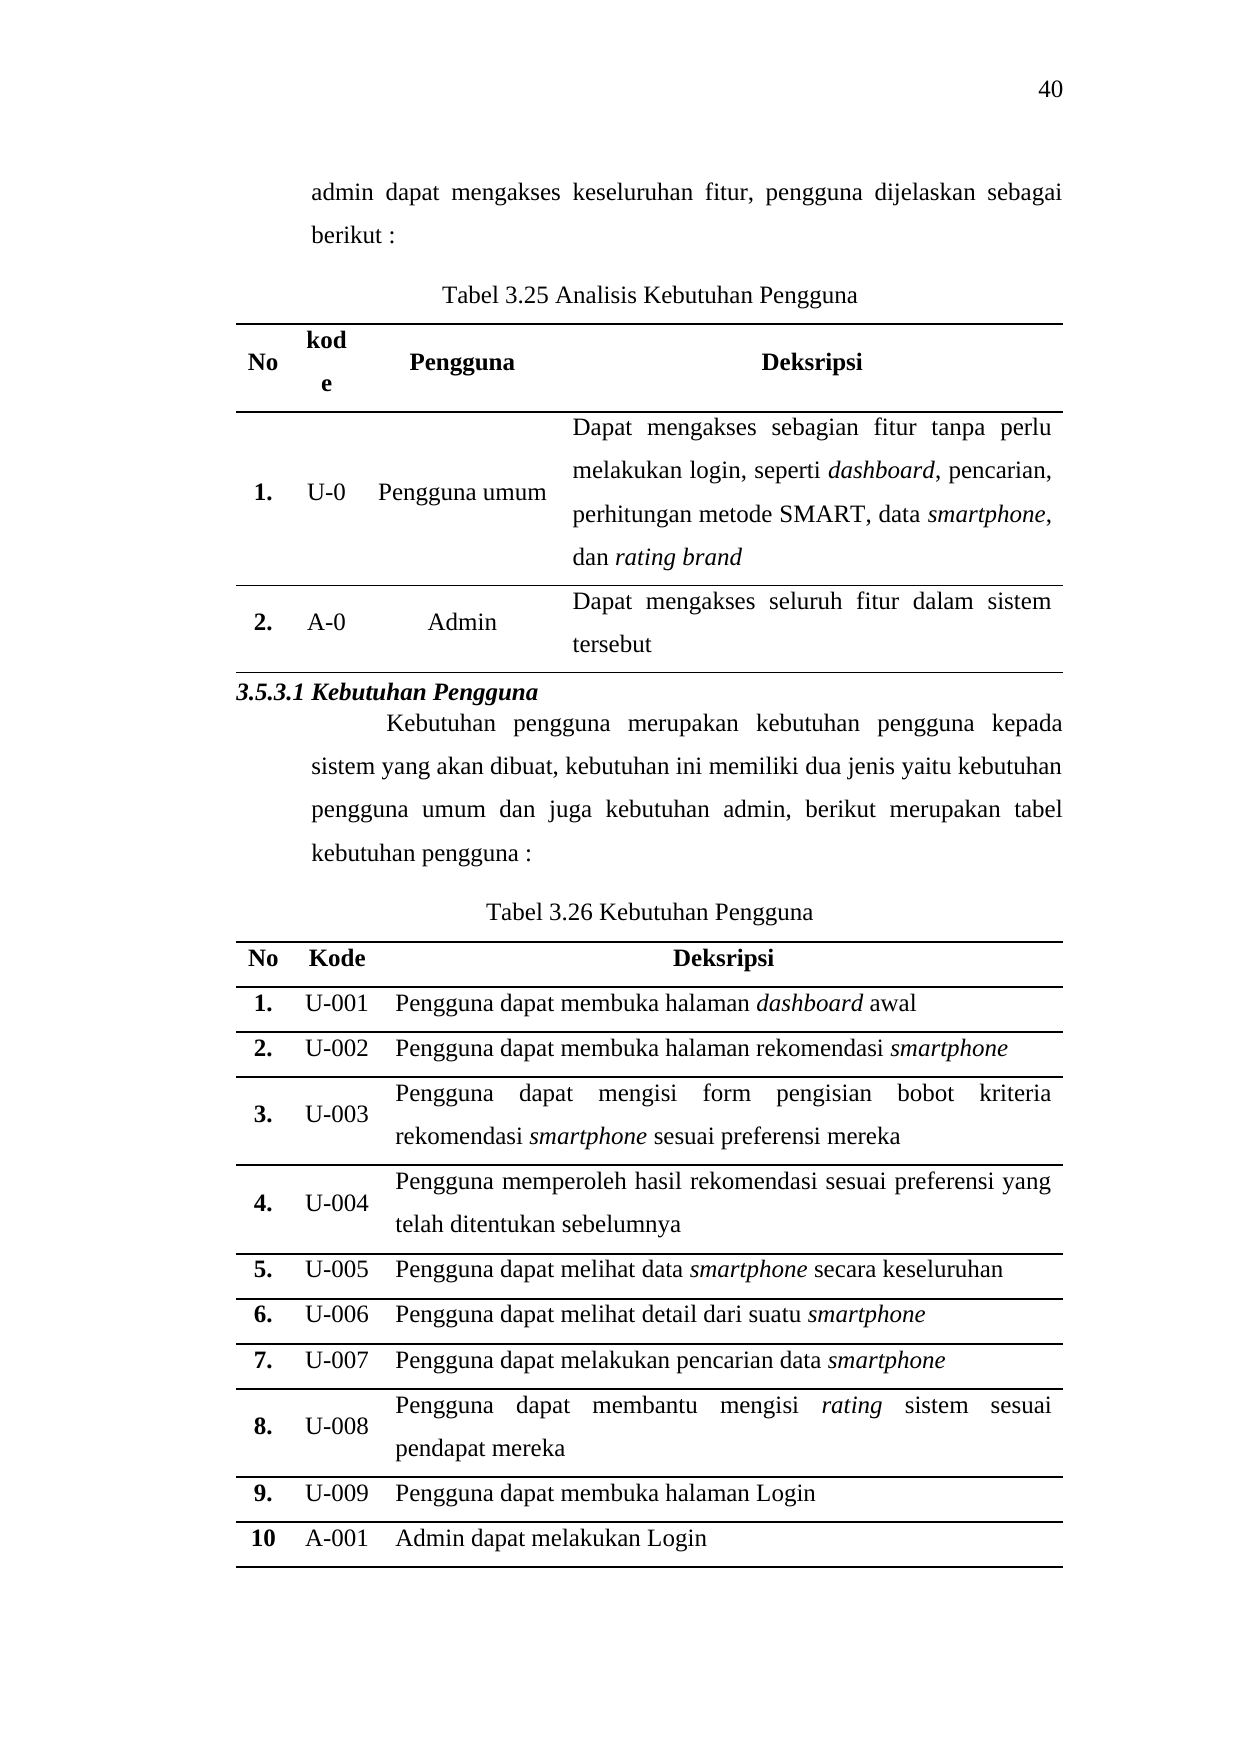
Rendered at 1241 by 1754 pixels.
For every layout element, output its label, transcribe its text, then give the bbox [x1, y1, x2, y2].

table_cell U-004 [290, 1166, 384, 1252]
table_cell Dapat mengakses sebagian fitur tanpa perlu melakukan login, seperti dashboard, pencarian, perhitungan metode SMART, data smartphone, dan rating brand [561, 413, 1063, 585]
table_cell U-001 [290, 988, 384, 1031]
table_cell 4. [236, 1166, 290, 1252]
table_cell 10. [236, 1523, 290, 1566]
table_cell Pengguna dapat melihat data smartphone secara keseluruhan [384, 1255, 1063, 1297]
table_cell 2. [236, 586, 289, 672]
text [311, 177, 1063, 249]
table_cell Pengguna dapat melihat detail dari suatu smartphone [384, 1300, 1063, 1343]
table_cell U-0 [289, 413, 363, 585]
table_cell Pengguna umum [363, 413, 561, 585]
table_cell Pengguna memperoleh hasil rekomendasi sesuai preferensi yang telah ditentukan sebelumnya [384, 1166, 1063, 1252]
table_cell U-005 [290, 1255, 384, 1297]
table_header Deksripsi [561, 325, 1063, 411]
table_cell 5. [236, 1255, 290, 1297]
subtitle Kebutuhan Pengguna [236, 677, 1063, 706]
table_cell 8. [236, 1390, 290, 1476]
table_cell A-0 [289, 586, 363, 672]
table_cell U-007 [290, 1345, 384, 1388]
table_cell Pengguna dapat mengisi form pengisian bobot kriteria rekomendasi smartphone sesuai preferensi mereka [384, 1078, 1063, 1164]
table_cell 2. [236, 1033, 290, 1076]
table_cell Admin [363, 586, 561, 672]
table_header No [236, 943, 290, 986]
table_cell 9. [236, 1478, 290, 1521]
table_cell A-001 [290, 1523, 384, 1566]
table_header kode [289, 325, 363, 411]
table_cell 1. [236, 413, 289, 585]
table_header Kode [290, 943, 384, 986]
table_cell U-003 [290, 1078, 384, 1164]
table_cell 1. [236, 988, 290, 1031]
text Kebutuhan pengguna merupakan kebutuhan pengguna kepada sistem yang akan dibuat, kebutuhan ini memiliki dua jenis yaitu kebutuhan pengguna umum dan juga kebutuhan admin, berikut merupakan tabel kebutuhan pengguna : [311, 708, 1063, 866]
table_cell U-009 [290, 1478, 384, 1521]
table_cell Pengguna dapat melakukan pencarian data smartphone [384, 1345, 1063, 1388]
table_cell U-008 [290, 1390, 384, 1476]
table_cell Pengguna dapat membuka halaman Login [384, 1478, 1063, 1521]
table_cell 6. [236, 1300, 290, 1343]
table_cell Admin dapat melakukan Login [384, 1523, 1063, 1566]
table_cell Dapat mengakses seluruh fitur dalam sistem tersebut [561, 586, 1063, 672]
table_cell Pengguna dapat membuka halaman dashboard awal [384, 988, 1063, 1031]
table_cell Pengguna dapat membantu mengisi rating sistem sesuai pendapat mereka [384, 1390, 1063, 1476]
table_header Deksripsi [384, 943, 1063, 986]
table_cell Pengguna dapat membuka halaman rekomendasi smartphone [384, 1033, 1063, 1076]
table_header Pengguna [363, 325, 561, 411]
table_cell 7. [236, 1345, 290, 1388]
table_cell 3. [236, 1078, 290, 1164]
table_cell U-006 [290, 1300, 384, 1343]
table_cell U-002 [290, 1033, 384, 1076]
table_header No [236, 325, 289, 411]
